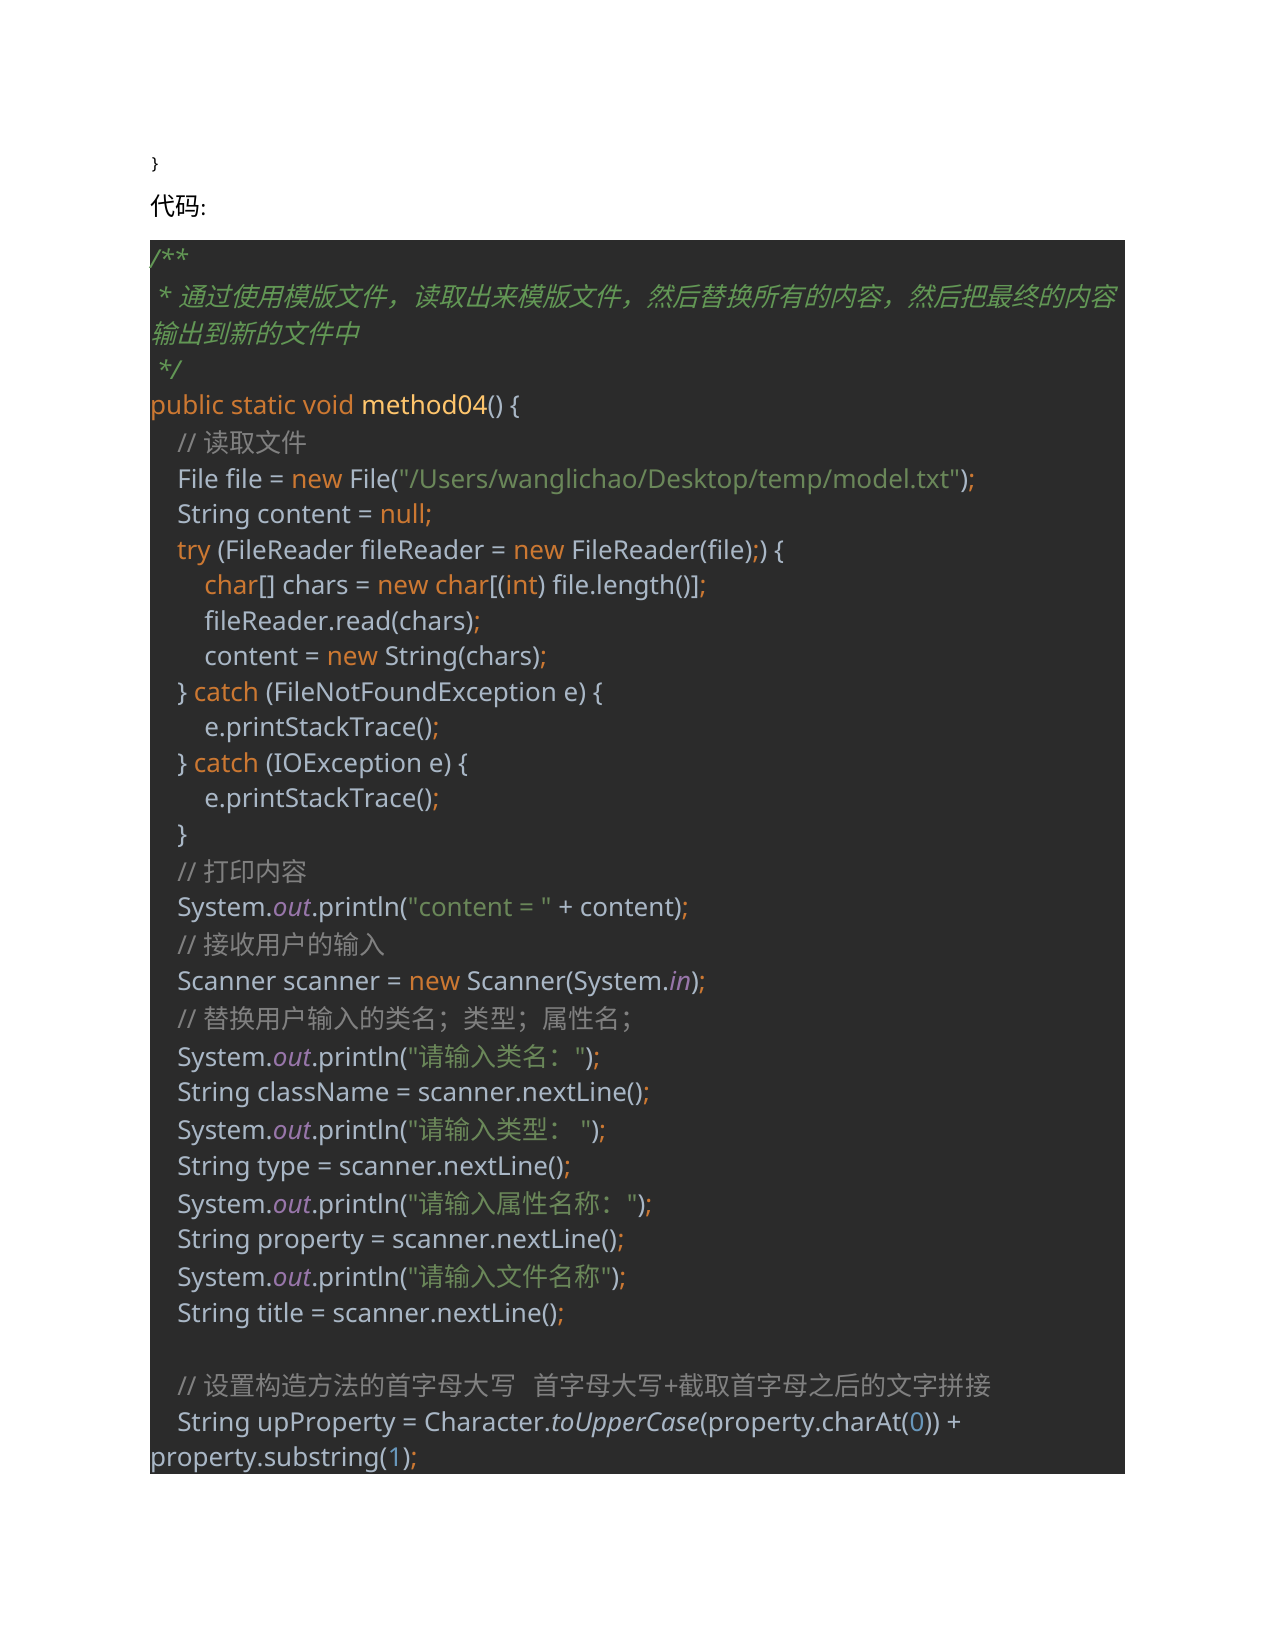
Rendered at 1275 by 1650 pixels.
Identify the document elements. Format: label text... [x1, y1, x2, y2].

text } [150, 150, 1125, 174]
text 代码: [150, 193, 1125, 222]
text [150, 240, 1125, 1474]
